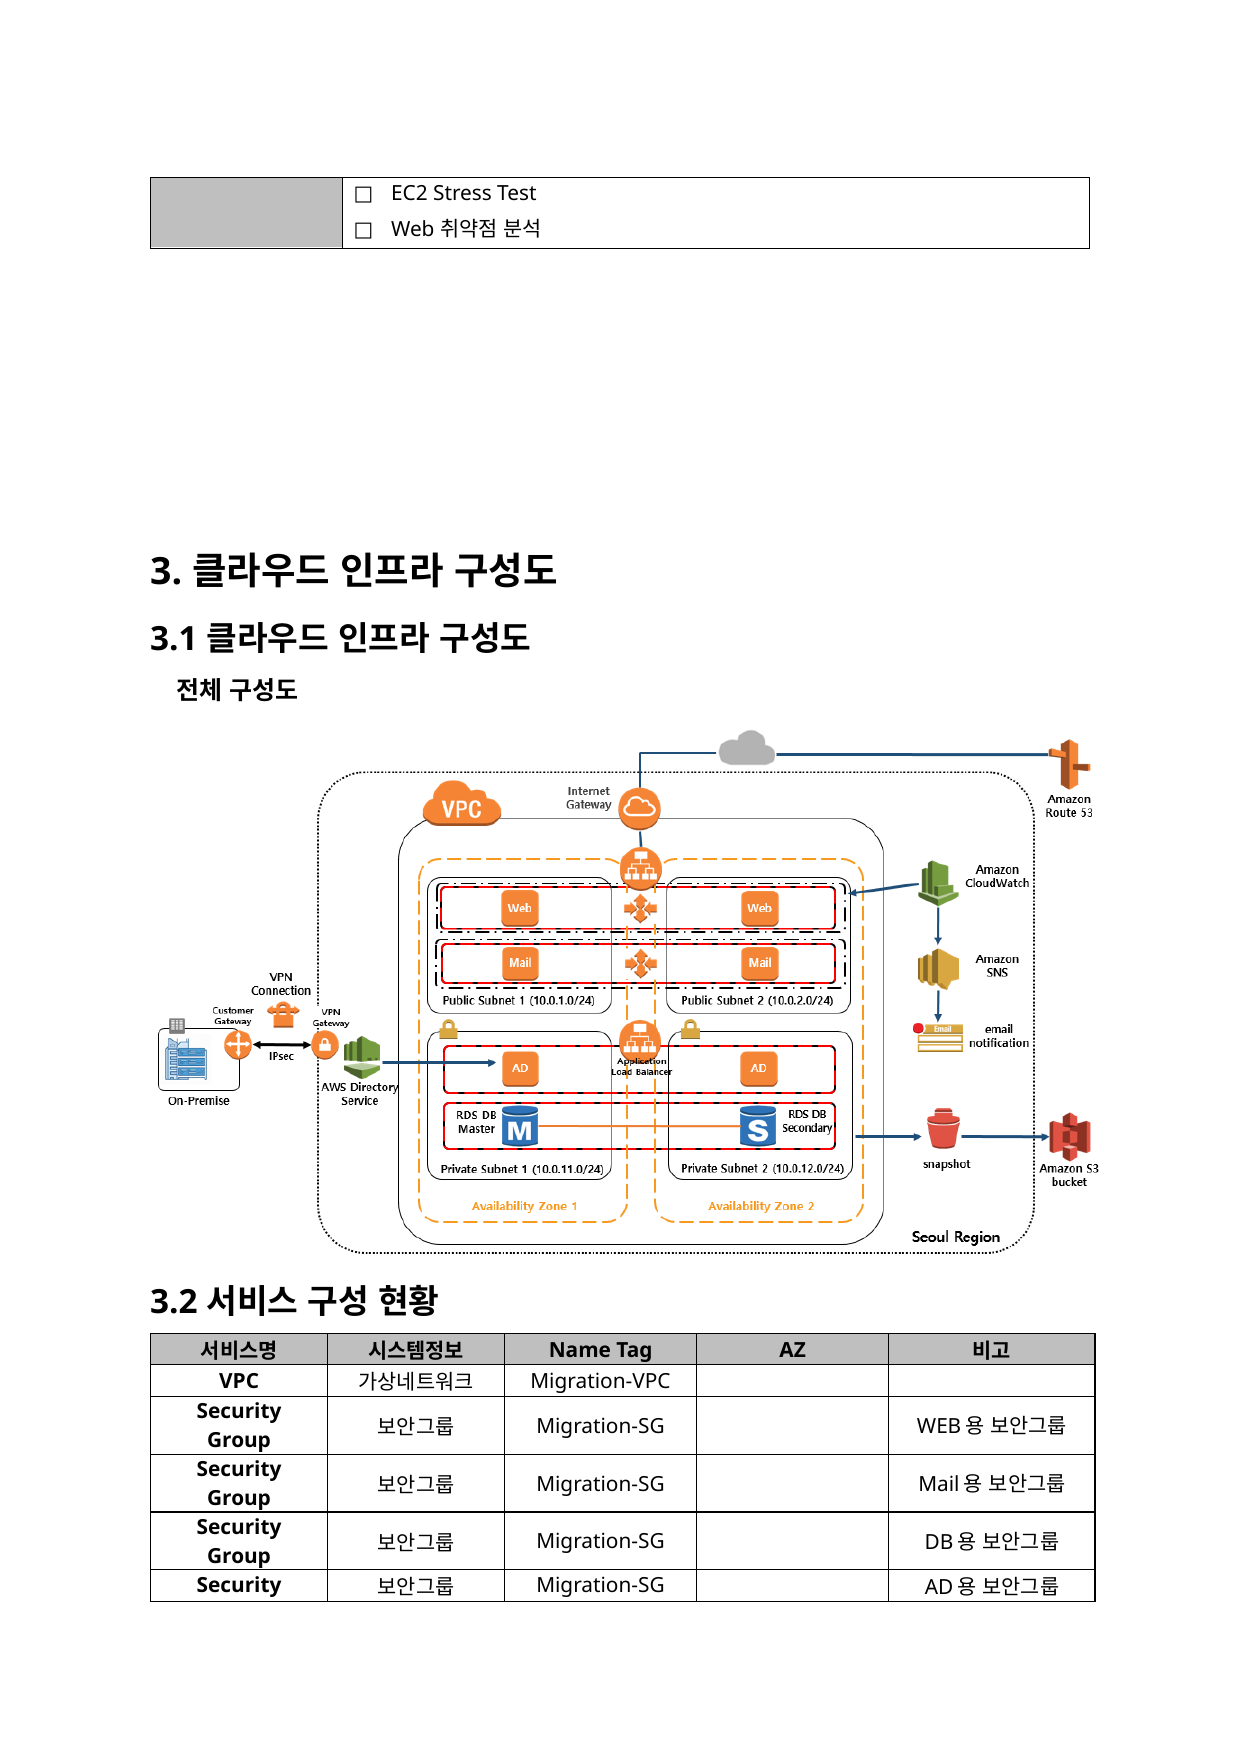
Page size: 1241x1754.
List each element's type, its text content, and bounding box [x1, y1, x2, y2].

subtitle 3.1 클라우드 인프라 구성도 [150, 612, 1090, 660]
table_cell Security Group [151, 1455, 327, 1511]
table_cell [697, 1397, 888, 1453]
table_cell 가상네트워크 [328, 1365, 504, 1396]
table_cell [697, 1513, 888, 1569]
table_cell 보안그룹 [328, 1513, 504, 1569]
table_cell [889, 1365, 1094, 1396]
table_cell [697, 1570, 888, 1601]
table_cell AD용 보안그룹 [889, 1570, 1094, 1601]
table_cell [697, 1365, 888, 1396]
table_cell WEB용 보안그룹 [889, 1397, 1094, 1453]
table_header 시스템정보 [328, 1334, 504, 1364]
table_cell Migration-VPC [505, 1365, 696, 1396]
title 3. 클라우드 인프라 구성도 [150, 541, 1090, 595]
text 전체 구성도 [150, 670, 1090, 707]
table_cell Migration-SG [505, 1455, 696, 1511]
table_cell 보안그룹 [328, 1397, 504, 1453]
table_cell VPC [151, 1365, 327, 1396]
table_cell Security Group [151, 1513, 327, 1569]
table_cell Security Group [151, 1397, 327, 1453]
table_cell 보안그룹 [328, 1570, 504, 1601]
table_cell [343, 178, 1089, 247]
table_header AZ [697, 1334, 888, 1364]
table_cell Migration-SG [505, 1397, 696, 1453]
table_header 서비스명 [151, 1334, 327, 1364]
table_cell 보안그룹 [328, 1455, 504, 1511]
picture [150, 726, 1101, 1256]
table_cell 안정화 [151, 178, 342, 247]
table_cell Mail용 보안그룹 [889, 1455, 1094, 1511]
table_cell Migration-SG [505, 1570, 696, 1601]
table_header Name Tag [505, 1334, 696, 1364]
table_cell DB용 보안그룹 [889, 1513, 1094, 1569]
table_cell Migration-SG [505, 1513, 696, 1569]
subtitle 3.2 서비스 구성 현황 [150, 1274, 1090, 1323]
table_cell [697, 1455, 888, 1511]
table_header 비고 [889, 1334, 1094, 1364]
table_cell Security Group [151, 1570, 327, 1601]
